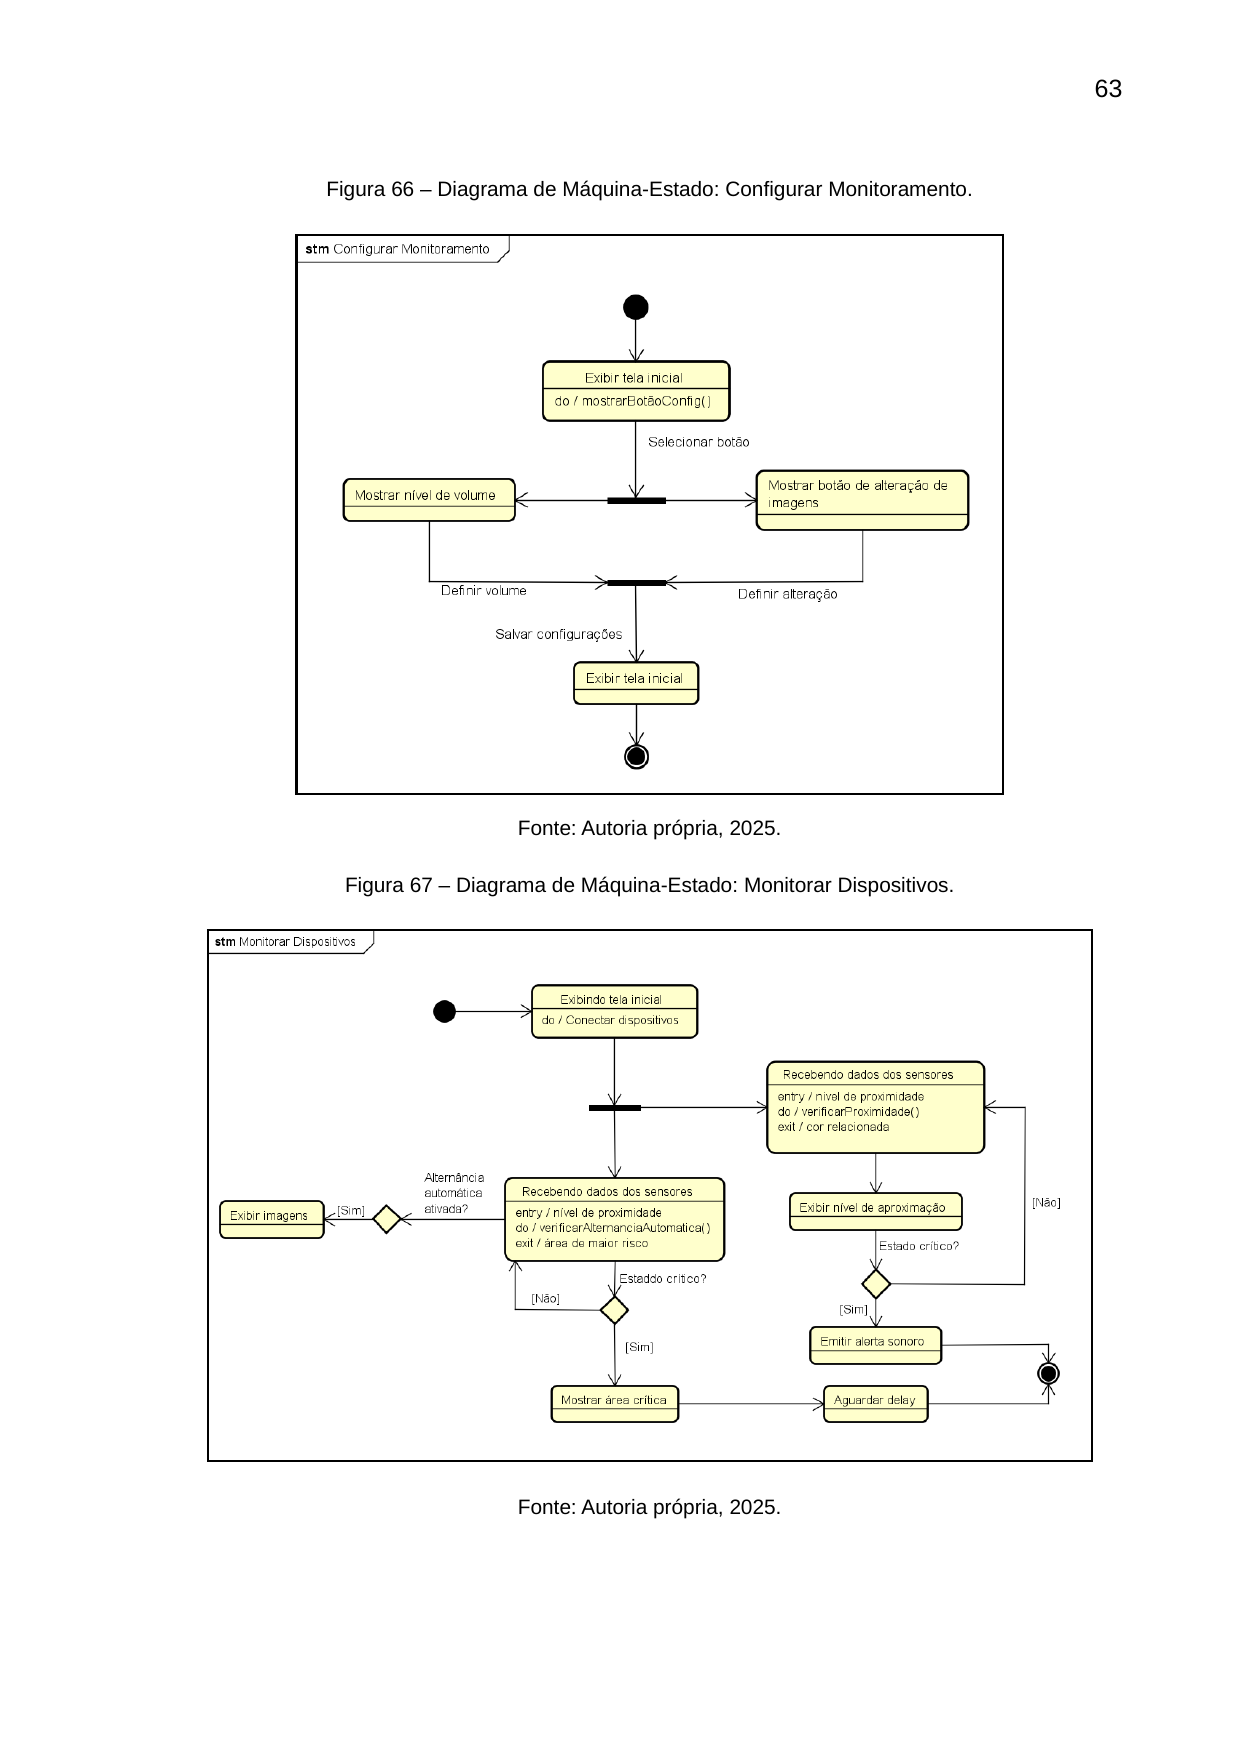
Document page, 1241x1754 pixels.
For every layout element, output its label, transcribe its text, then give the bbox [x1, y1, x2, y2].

picture [209, 931, 1091, 1460]
text Fonte: Autoria própria, 2025. [177, 816, 1122, 839]
picture [298, 236, 1002, 793]
text Fonte: Autoria própria, 2025. [177, 1495, 1122, 1519]
